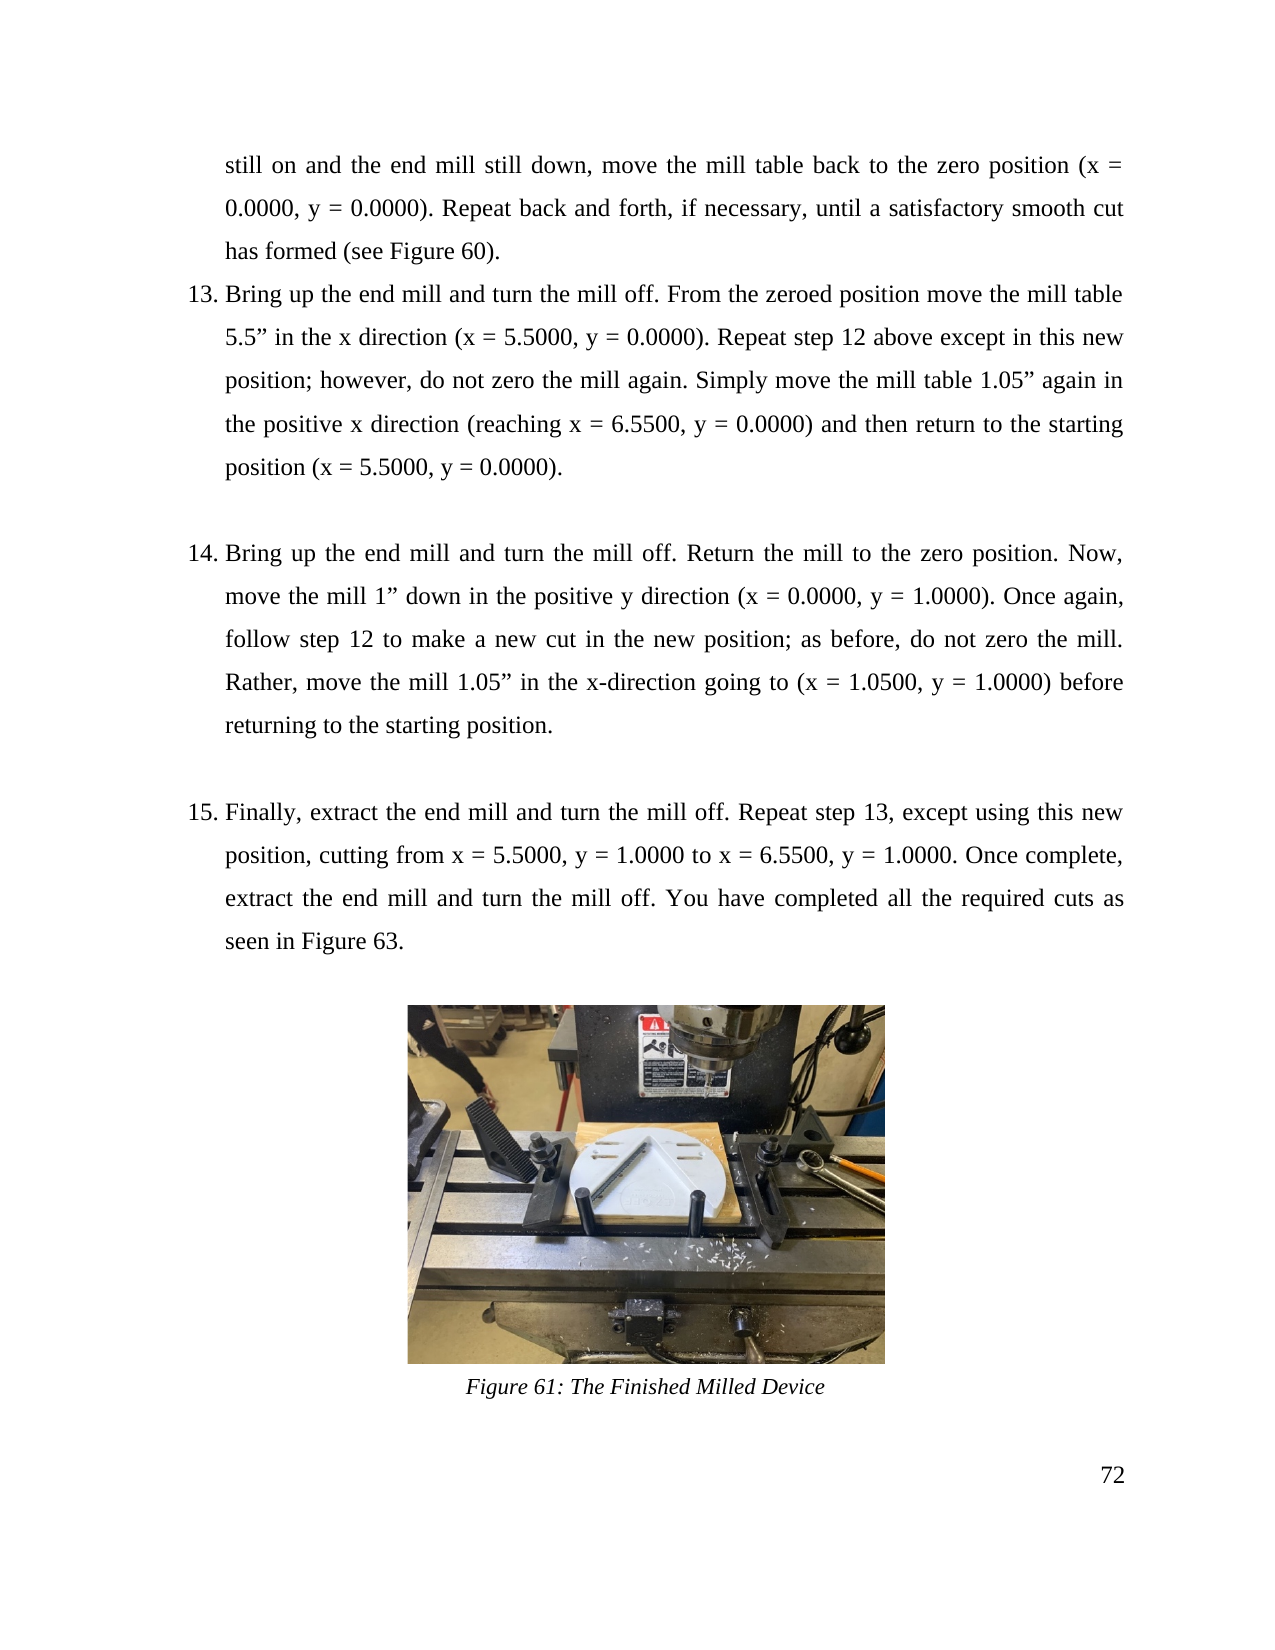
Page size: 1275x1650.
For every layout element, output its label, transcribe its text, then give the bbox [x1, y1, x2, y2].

list Finally, extract the end mill and turn the mill off. Repeat step 13, except using this new position, cutting from x = 5.5000, y = 1.0000 to x = 6.5500, y = 1.0000. Once complete, extract the end mill and turn the mill off. You have completed all the required cuts as seen in Figure 63. [187, 797, 1125, 955]
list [187, 150, 1125, 265]
list Bring up the end mill and turn the mill off. From the zeroed position move the mill table 5.5” in the x direction (x = 5.5000, y = 0.0000). Repeat step 12 above except in this new position; however, do not zero the mill again. Simply move the mill table 1.05” again in the positive x direction (reaching x = 6.5500, y = 0.0000) and then return to the starting position (x = 5.5000, y = 0.0000). [187, 279, 1125, 481]
picture [407, 1005, 885, 1364]
list Bring up the end mill and turn the mill off. Return the mill to the zero position. Now, move the mill 1” down in the positive y direction (x = 0.0000, y = 1.0000). Once again, follow step 12 to make a new cut in the new position; as before, do not zero the mill. Rather, move the mill 1.05” in the x-direction going to (x = 1.0500, y = 1.0000) before returning to the starting position. [187, 538, 1125, 739]
